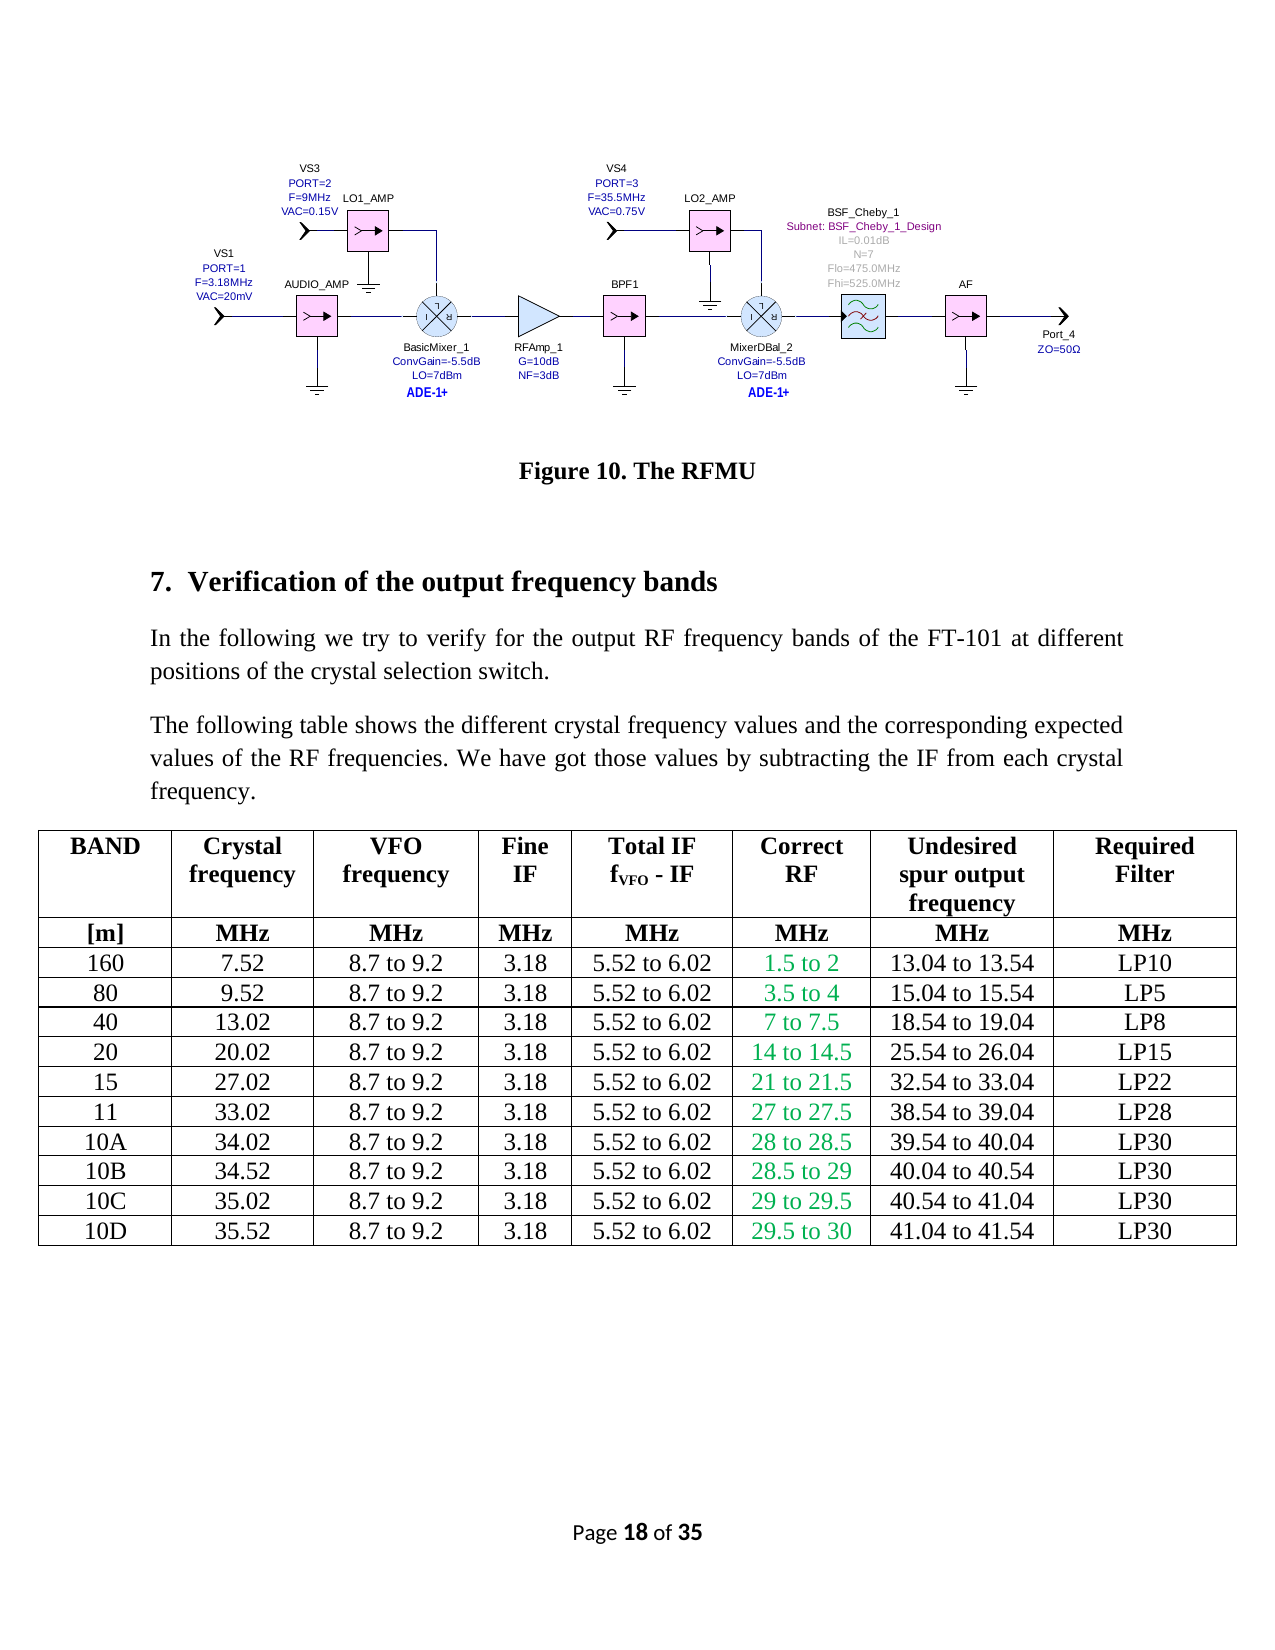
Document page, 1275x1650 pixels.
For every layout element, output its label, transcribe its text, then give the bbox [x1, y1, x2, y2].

table_cell 3.18 [479, 1156, 571, 1185]
table_cell 3.18 [479, 1127, 571, 1155]
table_cell 13.02 [172, 1008, 313, 1036]
table_cell 27 to 27.5 [733, 1097, 870, 1126]
table_cell MHz [479, 918, 571, 947]
table_cell 8.7 to 9.2 [314, 1186, 478, 1215]
table_header Correct RF [733, 831, 870, 917]
table_cell 10A [39, 1127, 171, 1155]
table_cell 34.02 [172, 1127, 313, 1155]
table_cell LP28 [1054, 1097, 1236, 1126]
table_cell 10D [39, 1216, 171, 1245]
table_cell 7.52 [172, 948, 313, 977]
table_cell 5.52 to 6.02 [572, 1067, 732, 1096]
table_cell 8.7 to 9.2 [314, 978, 478, 1006]
table_cell [m] [39, 918, 171, 947]
table_cell 15.04 to 15.54 [871, 978, 1053, 1006]
table_cell 160 [39, 948, 171, 977]
table_cell LP30 [1054, 1156, 1236, 1185]
table_cell 40.54 to 41.04 [871, 1186, 1053, 1215]
table_cell 29 to 29.5 [733, 1186, 870, 1215]
table_cell 11 [39, 1097, 171, 1126]
table_cell 5.52 to 6.02 [572, 1156, 732, 1185]
list Verification of the output frequency bands [150, 564, 1125, 597]
table_cell 40.04 to 40.54 [871, 1156, 1053, 1185]
table_cell 5.52 to 6.02 [572, 948, 732, 977]
table_cell 5.52 to 6.02 [572, 1008, 732, 1036]
table_cell 5.52 to 6.02 [572, 978, 732, 1006]
table_cell 8.7 to 9.2 [314, 1156, 478, 1185]
table_cell 8.7 to 9.2 [314, 948, 478, 977]
table_cell MHz [172, 918, 313, 947]
table_cell 9.52 [172, 978, 313, 1006]
table_cell 3.18 [479, 978, 571, 1006]
table_cell LP30 [1054, 1127, 1236, 1155]
table_cell 5.52 to 6.02 [572, 1037, 732, 1066]
table_cell 8.7 to 9.2 [314, 1037, 478, 1066]
table_cell 8.7 to 9.2 [314, 1097, 478, 1126]
table_cell 3.18 [479, 948, 571, 977]
table_cell LP8 [1054, 1008, 1236, 1036]
table_cell 5.52 to 6.02 [572, 1216, 732, 1245]
table_cell 35.02 [172, 1186, 313, 1215]
table_header Fine IF [479, 831, 571, 917]
table_cell 7 to 7.5 [733, 1008, 870, 1036]
table_cell MHz [871, 918, 1053, 947]
table_cell 39.54 to 40.04 [871, 1127, 1053, 1155]
table_cell 8.7 to 9.2 [314, 1067, 478, 1096]
table_cell 20.02 [172, 1037, 313, 1066]
table_cell 8.7 to 9.2 [314, 1127, 478, 1155]
table_header VFO frequency [314, 831, 478, 917]
table_header BAND [39, 831, 171, 917]
table_cell 10B [39, 1156, 171, 1185]
table_cell LP22 [1054, 1067, 1236, 1096]
table_cell 3.18 [479, 1186, 571, 1215]
table_header Undesired spur output frequency [871, 831, 1053, 917]
text In the following we try to verify for the output RF frequency bands of the FT-101 at different positions of the crystal selection switch. [150, 623, 1125, 685]
table_cell 8.7 to 9.2 [314, 1008, 478, 1036]
table_cell 5.52 to 6.02 [572, 1127, 732, 1155]
table_cell MHz [733, 918, 870, 947]
table_cell 34.52 [172, 1156, 313, 1185]
table_cell 3.18 [479, 1067, 571, 1096]
table_cell MHz [314, 918, 478, 947]
table_cell 80 [39, 978, 171, 1006]
table_cell 3.18 [479, 1037, 571, 1066]
table_cell 13.04 to 13.54 [871, 948, 1053, 977]
table_cell MHz [1054, 918, 1236, 947]
table_cell LP30 [1054, 1216, 1236, 1245]
table_cell 28.5 to 29 [733, 1156, 870, 1185]
table_cell 5.52 to 6.02 [572, 1186, 732, 1215]
table_cell 3.5 to 4 [733, 978, 870, 1006]
table_header Total IF fVFO - IF [572, 831, 732, 917]
text Figure 10. The RFMU [150, 456, 1125, 485]
table_cell 38.54 to 39.04 [871, 1097, 1053, 1126]
table_cell 1.5 to 2 [733, 948, 870, 977]
table_cell 28 to 28.5 [733, 1127, 870, 1155]
table_cell 5.52 to 6.02 [572, 1097, 732, 1126]
table_cell MHz [572, 918, 732, 947]
table_cell 25.54 to 26.04 [871, 1037, 1053, 1066]
table_cell 32.54 to 33.04 [871, 1067, 1053, 1096]
table_cell 15 [39, 1067, 171, 1096]
table_header Required Filter [1054, 831, 1236, 917]
table_cell LP5 [1054, 978, 1236, 1006]
table_cell LP30 [1054, 1186, 1236, 1215]
table_cell 35.52 [172, 1216, 313, 1245]
table_cell LP15 [1054, 1037, 1236, 1066]
table_cell 27.02 [172, 1067, 313, 1096]
table_cell 8.7 to 9.2 [314, 1216, 478, 1245]
table_cell 40 [39, 1008, 171, 1036]
table_cell 41.04 to 41.54 [871, 1216, 1053, 1245]
table_header Crystal frequency [172, 831, 313, 917]
table_cell 3.18 [479, 1008, 571, 1036]
table_cell 14 to 14.5 [733, 1037, 870, 1066]
table_cell LP10 [1054, 948, 1236, 977]
table_cell 29.5 to 30 [733, 1216, 870, 1245]
table_cell 20 [39, 1037, 171, 1066]
text The following table shows the different crystal frequency values and the corresponding expected values of the RF frequencies. We have got those values by subtracting the IF from each crystal frequency. [150, 710, 1125, 805]
table_cell 33.02 [172, 1097, 313, 1126]
table_cell 3.18 [479, 1216, 571, 1245]
table_cell 3.18 [479, 1097, 571, 1126]
table_cell 21 to 21.5 [733, 1067, 870, 1096]
table_cell 10C [39, 1186, 171, 1215]
table_cell 18.54 to 19.04 [871, 1008, 1053, 1036]
